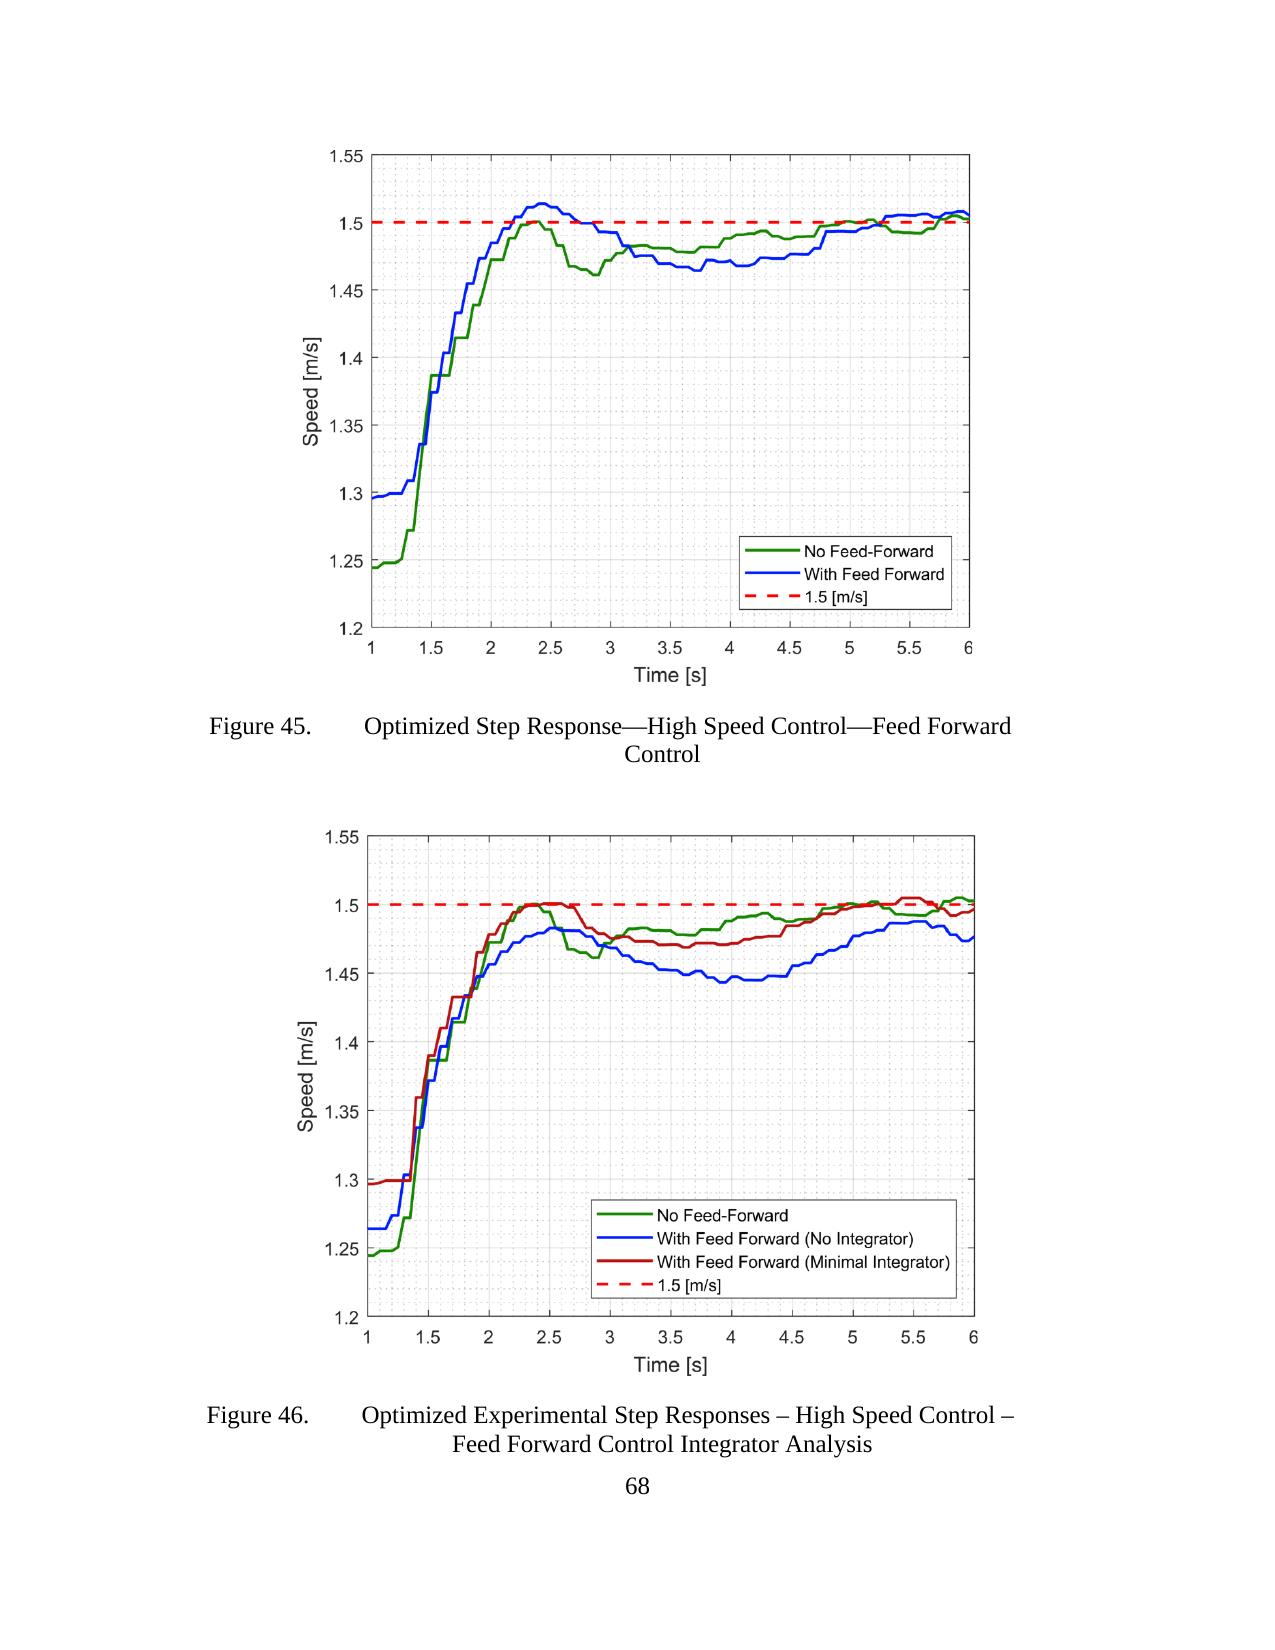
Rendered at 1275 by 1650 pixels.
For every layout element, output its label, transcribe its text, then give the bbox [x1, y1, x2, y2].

title Optimized Step Response—High Speed Control—Feed Forward Control [237, 711, 1038, 768]
picture [302, 150, 973, 686]
picture [297, 830, 978, 1376]
title Optimized Experimental Step Responses – High Speed Control – Feed Forward Control Integrator Analysis [237, 1400, 1038, 1458]
